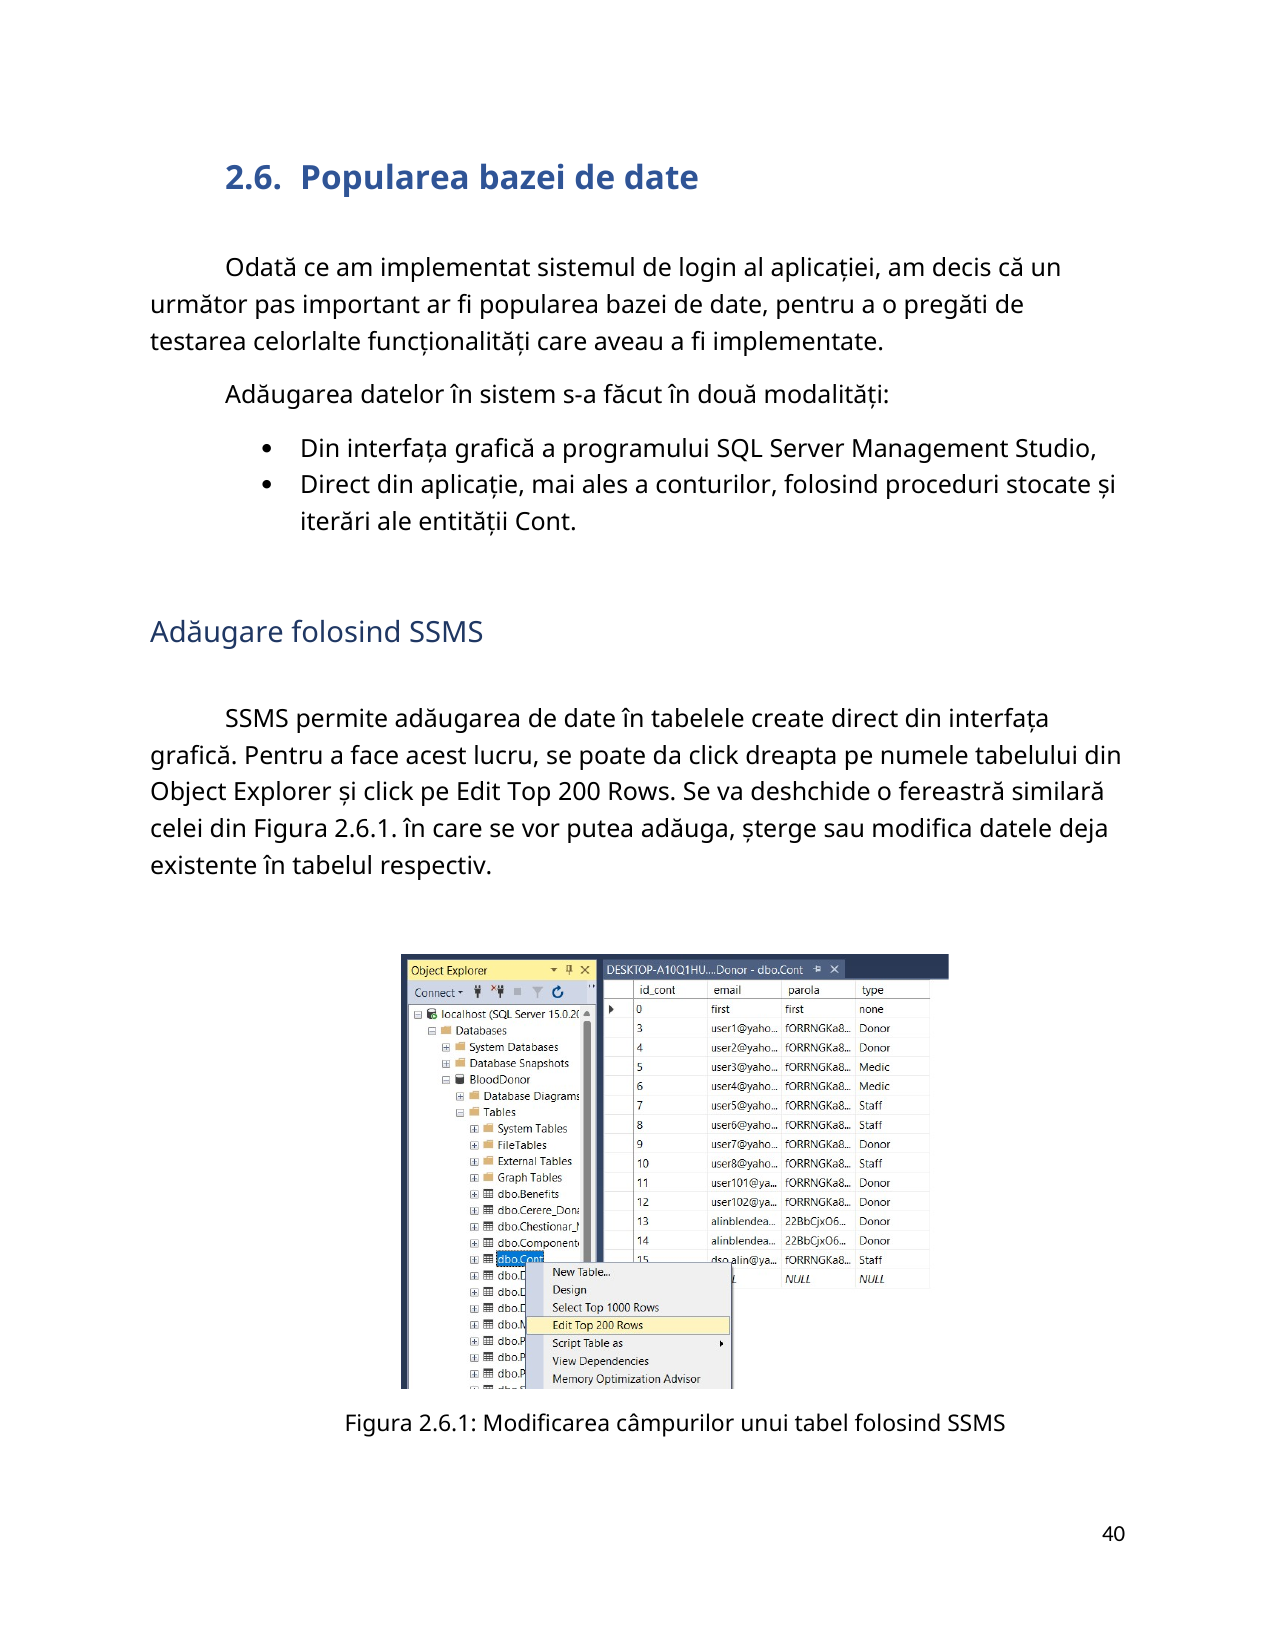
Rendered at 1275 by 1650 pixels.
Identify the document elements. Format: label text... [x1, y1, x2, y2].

picture [401, 954, 949, 1389]
list Direct din aplicație, mai ales a conturilor, folosind proceduri stocate și iterări ale entității Cont. [262, 467, 1125, 538]
subtitle Adăugare folosind SSMS [150, 611, 1125, 651]
text SSMS permite adăugarea de date în tabelele create direct din interfața grafică. Pentru a face acest lucru, se poate da click dreapta pe numele tabelului din Object Explorer și click pe Edit Top 200 Rows. Se va deshchide o fereastră similară celei din Figura 2.6.1. în care se vor putea adăuga, șterge sau modifica datele deja existente în tabelul respectiv. [150, 701, 1125, 882]
text Odată ce am implementat sistemul de login al aplicației, am decis că un următor pas important ar fi popularea bazei de date, pentru a o pregăti de testarea celorlalte funcționalități care aveau a fi implementate. [150, 250, 1125, 358]
text Figura 2.6.1: Modificarea câmpurilor unui tabel folosind SSMS [150, 1407, 1125, 1438]
subtitle Popularea bazei de date [225, 154, 1125, 199]
text Adăugarea datelor în sistem s-a făcut în două modalități: [150, 377, 1125, 411]
list Din interfața grafică a programului SQL Server Management Studio, [262, 430, 1125, 464]
